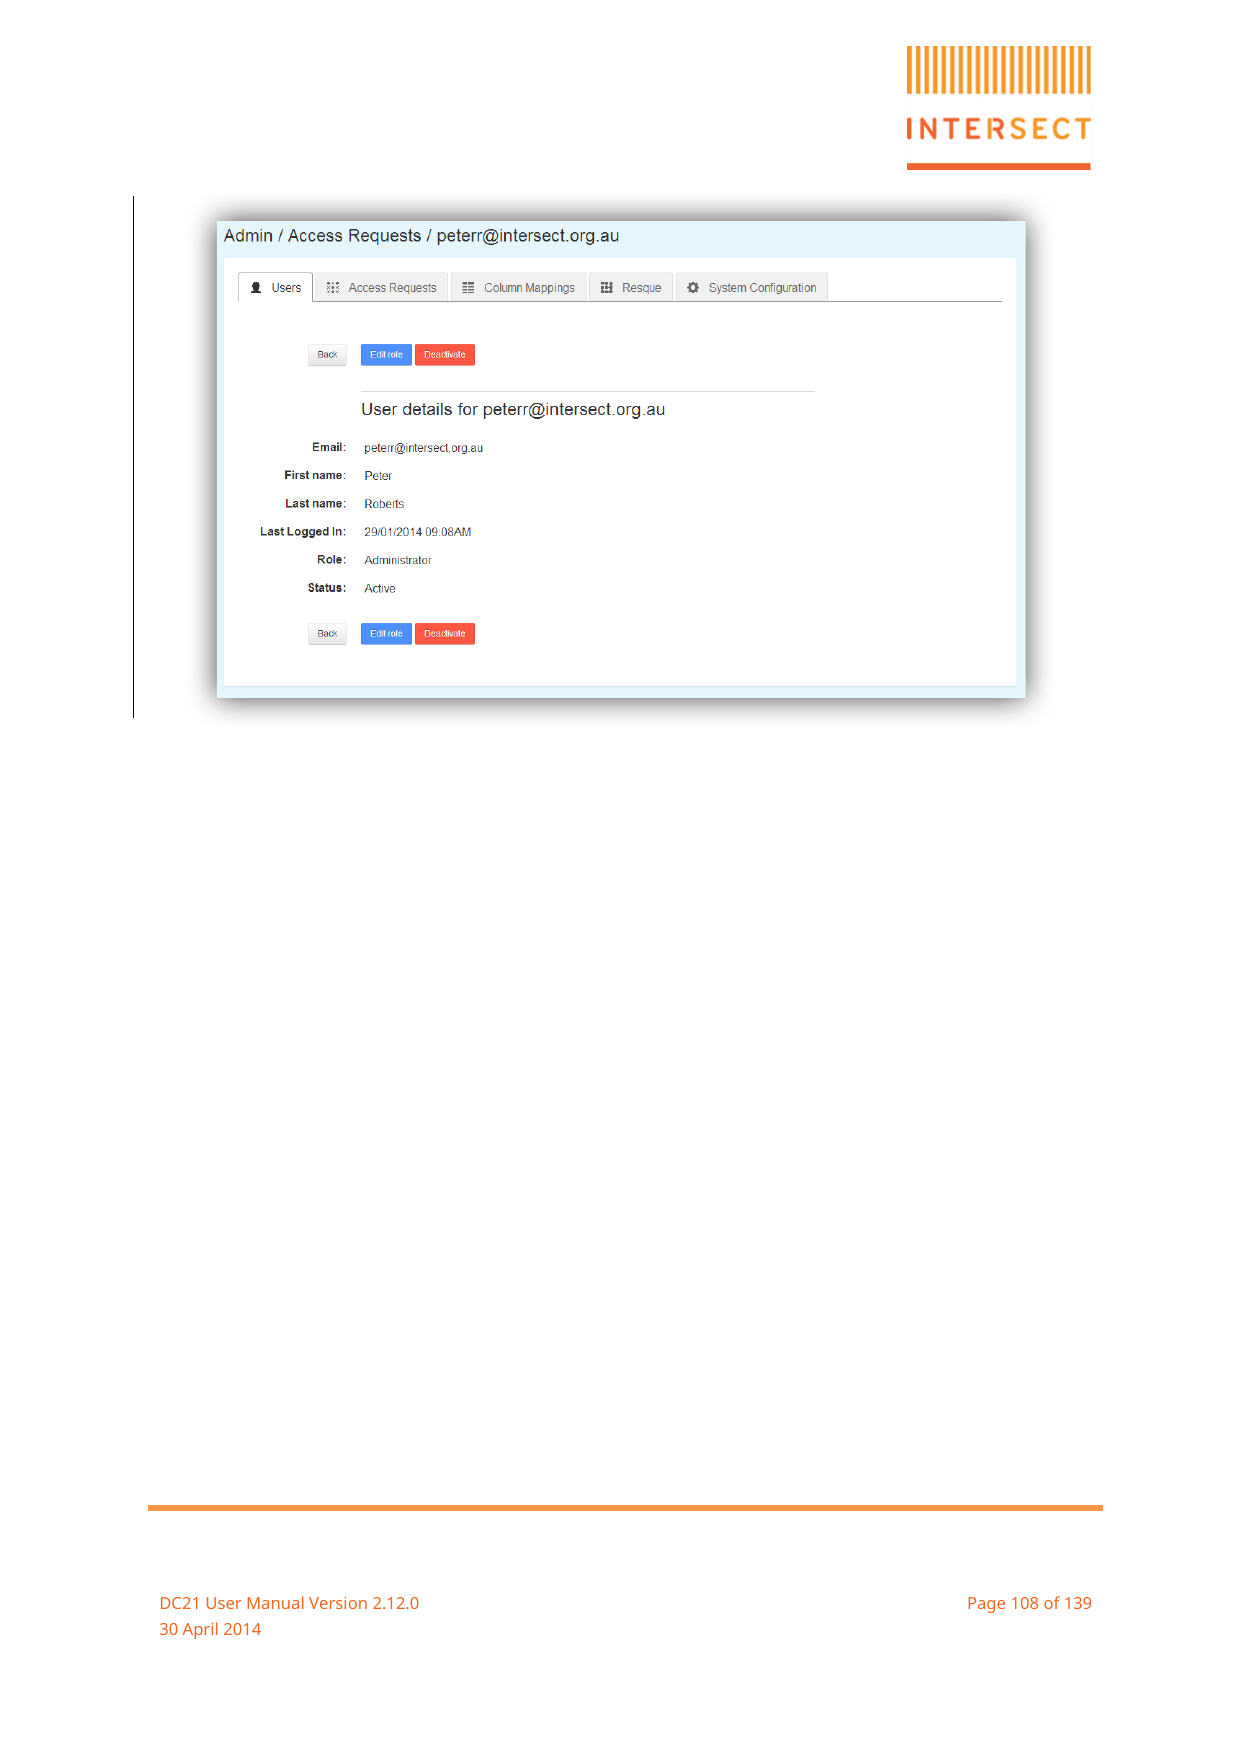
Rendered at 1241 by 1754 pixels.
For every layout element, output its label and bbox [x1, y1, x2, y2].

picture [905, 44, 1093, 172]
picture [216, 221, 1026, 698]
